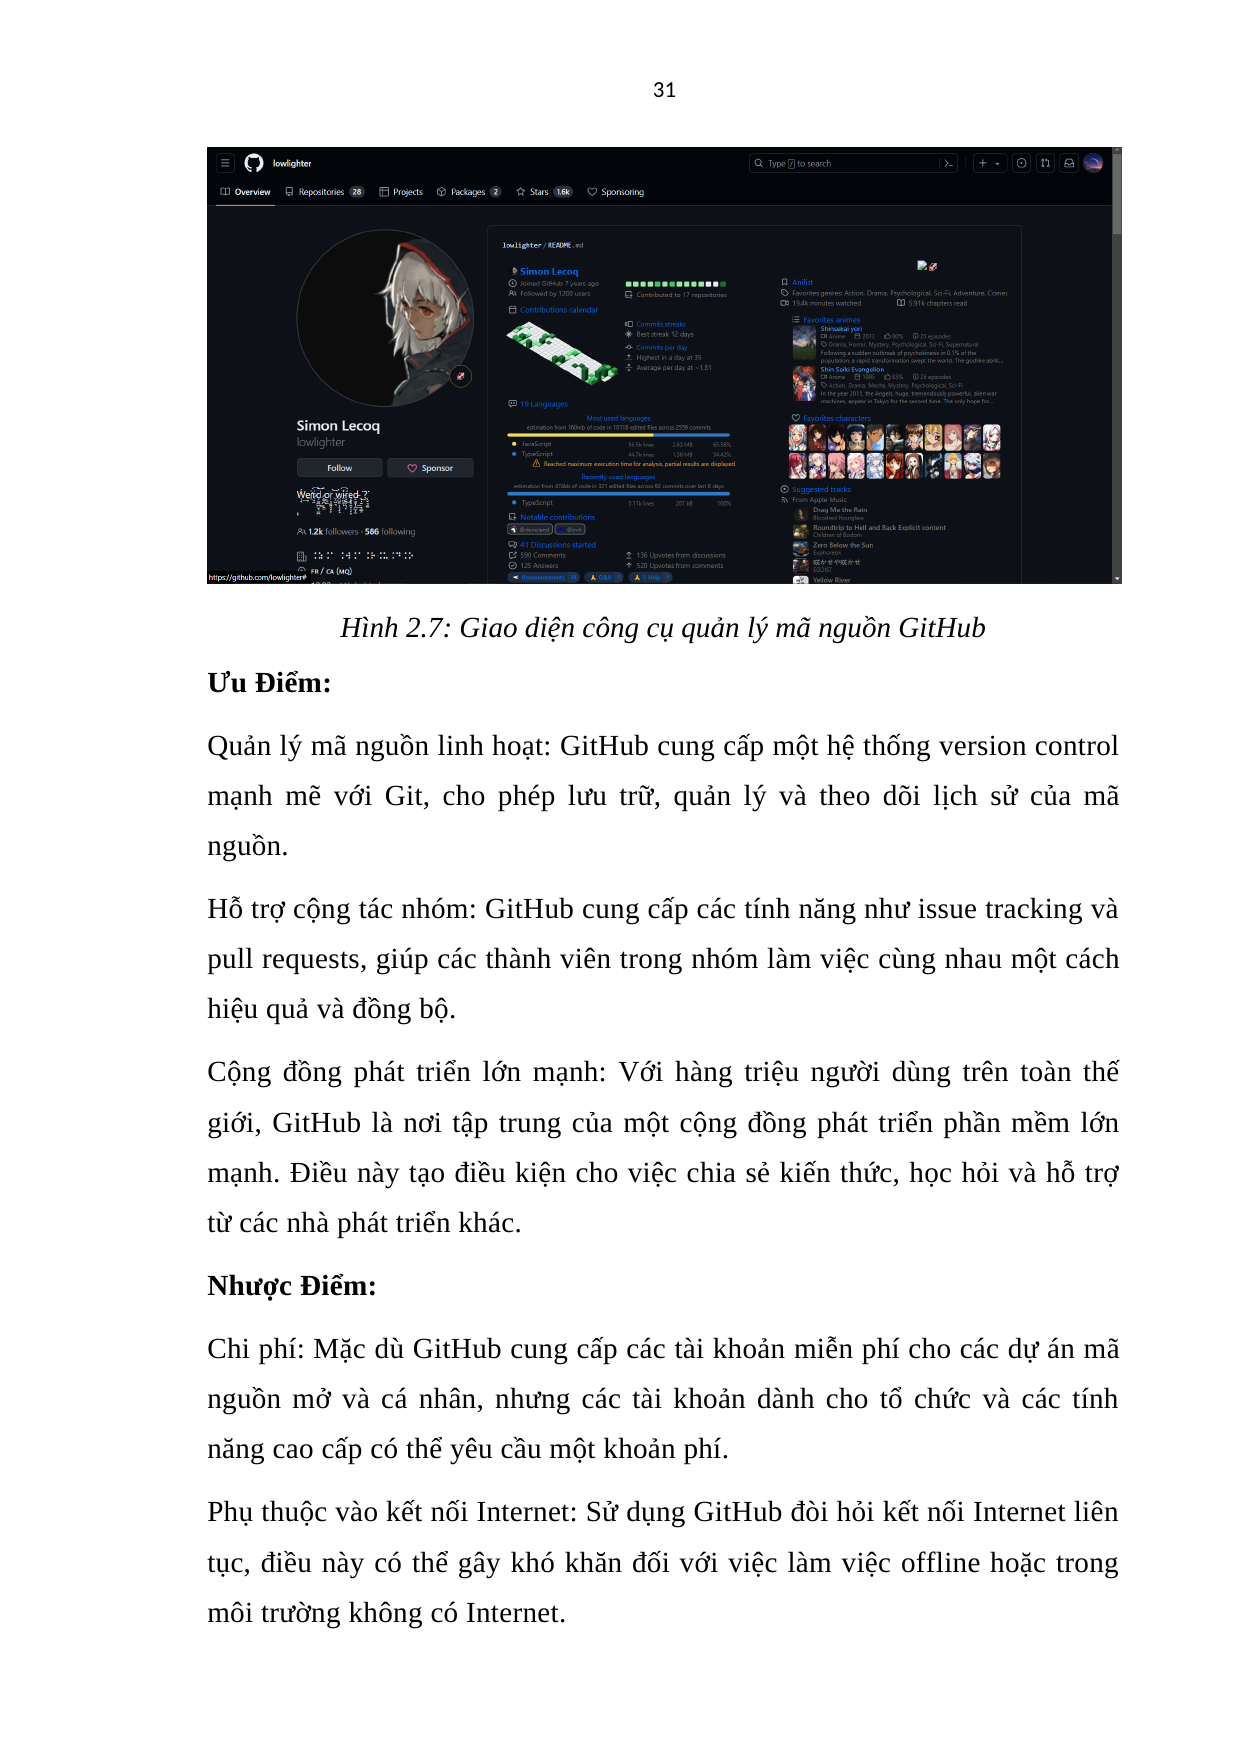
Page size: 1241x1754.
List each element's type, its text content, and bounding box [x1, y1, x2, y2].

text Hình 2.7: Giao diện công cụ quản lý mã nguồn GitHub [207, 610, 1122, 644]
text Cộng đồng phát triển lớn mạnh: Với hàng triệu người dùng trên toàn thế giới, GitHub là nơi tập trung của một cộng đồng phát triển phần mềm lớn mạnh. Điều này tạo điều kiện cho việc chia sẻ kiến thức, học hỏi và hỗ trợ từ các nhà phát triển khác. [207, 1054, 1122, 1239]
text Nhược Điểm: [207, 1268, 1122, 1302]
text Quản lý mã nguồn linh hoạt: GitHub cung cấp một hệ thống version control mạnh mẽ với Git, cho phép lưu trữ, quản lý và theo dõi lịch sử của mã nguồn. [207, 728, 1122, 862]
picture [207, 147, 1122, 584]
text Chi phí: Mặc dù GitHub cung cấp các tài khoản miễn phí cho các dự án mã nguồn mở và cá nhân, nhưng các tài khoản dành cho tổ chức và các tính năng cao cấp có thể yêu cầu một khoản phí. [207, 1331, 1122, 1465]
text Phụ thuộc vào kết nối Internet: Sử dụng GitHub đòi hỏi kết nối Internet liên tục, điều này có thể gây khó khăn đối với việc làm việc offline hoặc trong môi trường không có Internet. [207, 1494, 1122, 1629]
text Hỗ trợ cộng tác nhóm: GitHub cung cấp các tính năng như issue tracking và pull requests, giúp các thành viên trong nhóm làm việc cùng nhau một cách hiệu quả và đồng bộ. [207, 891, 1122, 1025]
text Ưu Điểm: [207, 665, 1122, 698]
